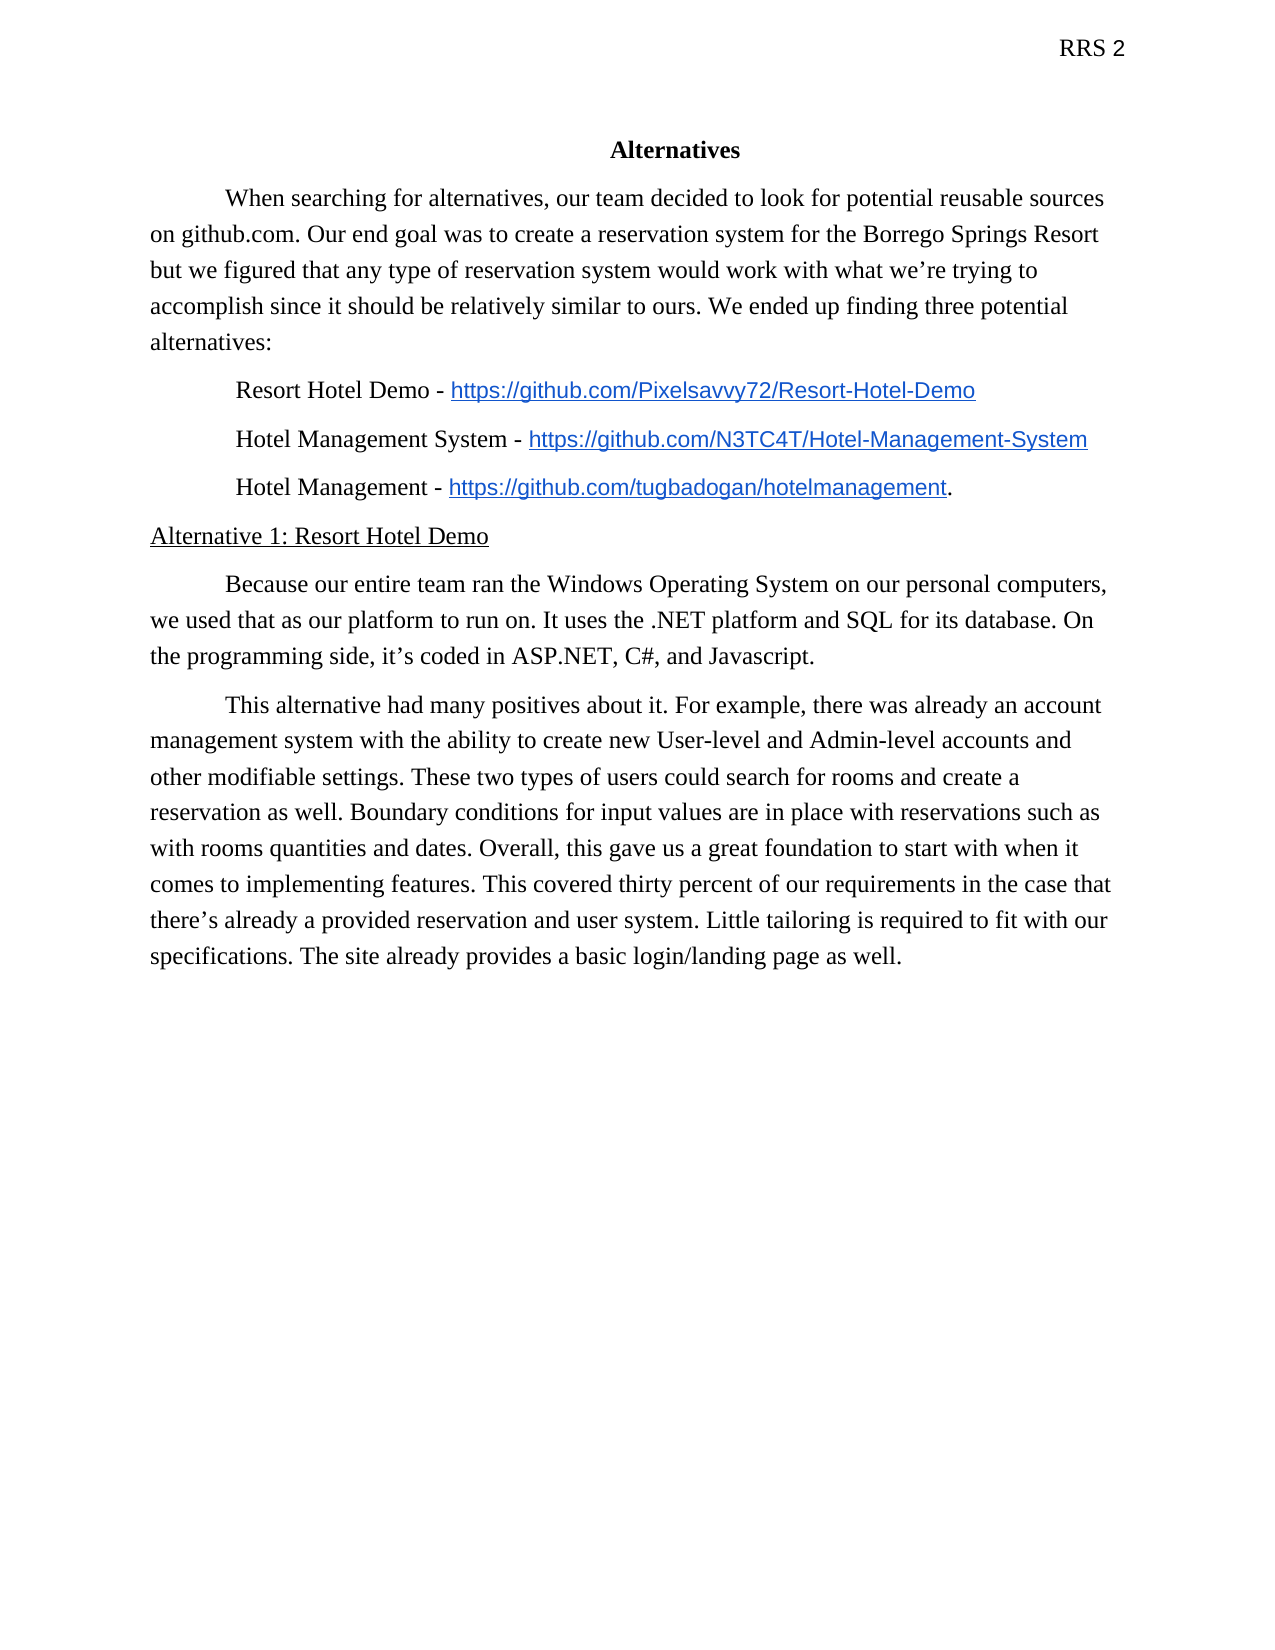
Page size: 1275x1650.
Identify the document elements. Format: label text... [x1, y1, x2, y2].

text Resort Hotel Demo - https://github.com/Pixelsavvy72/Resort-Hotel-Demo [235, 376, 1125, 404]
text Alternatives [150, 135, 1125, 164]
text When searching for alternatives, our team decided to look for potential reusable sources on github.com. Our end goal was to create a reservation system for the Borrego Springs Resort but we figured that any type of reservation system would work with what we’re trying to accomplish since it should be relatively similar to ours. We ended up finding three potential alternatives: [150, 183, 1125, 356]
text Alternative 1: Resort Hotel Demo [150, 521, 1125, 550]
text Hotel Management - https://github.com/tugbadogan/hotelmanagement. [235, 472, 1125, 501]
text Hotel Management System - https://github.com/N3TC4T/Hotel-Management-System [235, 424, 1125, 453]
text This alternative had many positives about it. For example, there was already an account management system with the ability to create new User-level and Admin-level accounts and other modifiable settings. These two types of users could search for rooms and create a reservation as well. Boundary conditions for input values are in place with reservations such as with rooms quantities and dates. Overall, this gave us a great foundation to start with when it comes to implementing features. This covered thirty percent of our requirements in the case that there’s already a provided reservation and user system. Little tailoring is required to fit with our specifications. The site already provides a basic login/landing page as well. [150, 690, 1125, 970]
text Because our entire team ran the Windows Operating System on our personal computers, we used that as our platform to run on. It uses the .NET platform and SQL for its database. On the programming side, it’s coded in ASP.NET, C#, and Javascript. [150, 569, 1125, 670]
